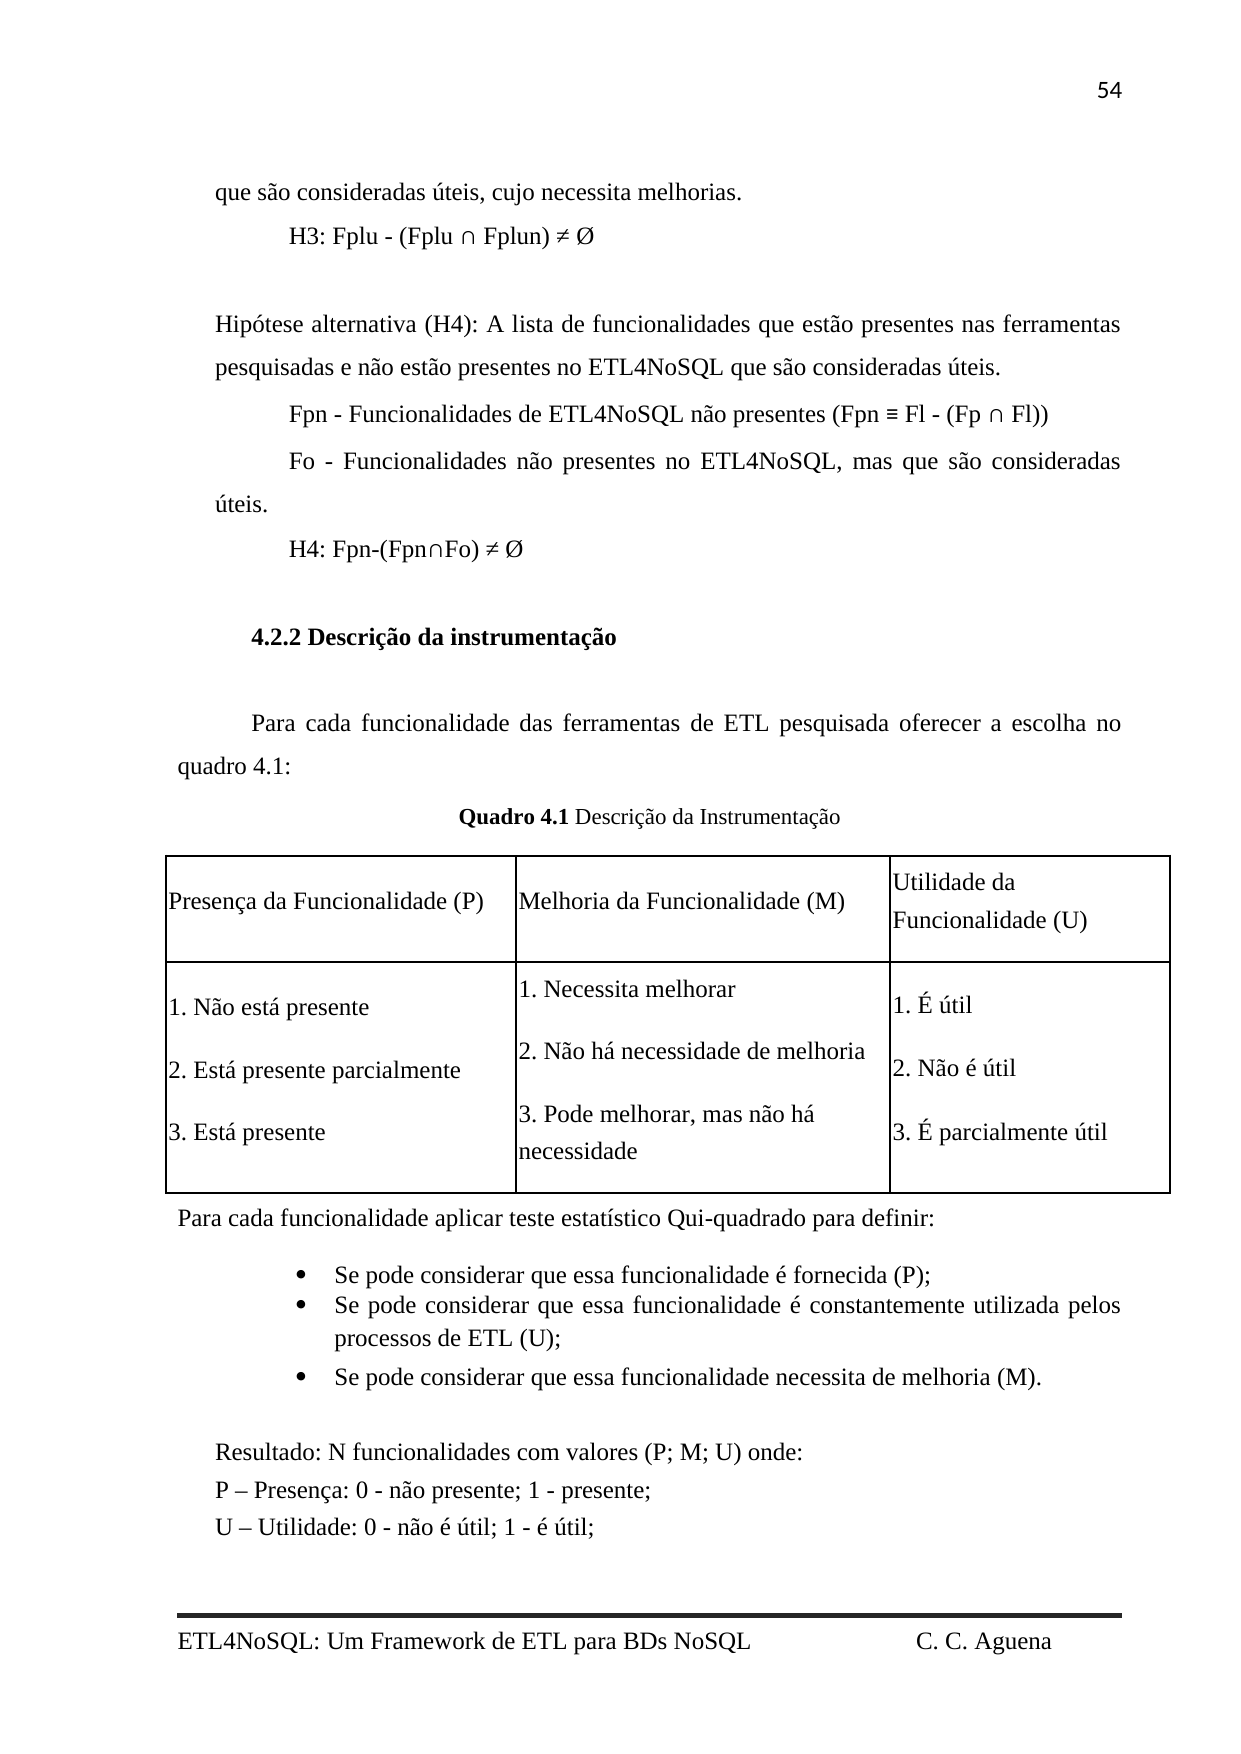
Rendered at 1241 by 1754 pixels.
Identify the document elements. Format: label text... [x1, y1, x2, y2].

table_header Utilidade da Funcionalidade (U) [891, 857, 1169, 961]
table_header Melhoria da Funcionalidade (M) [517, 857, 889, 961]
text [215, 177, 1122, 206]
list P – Presença: 0 - não presente; 1 - presente; [215, 1466, 1122, 1503]
list Se pode considerar que essa funcionalidade necessita de melhoria (M). [297, 1353, 1122, 1391]
table_cell 1. Não está presente 2. Está presente parcialmente 3. Está presente [167, 963, 515, 1192]
text Fpn - Funcionalidades de ETL4NoSQL não presentes (Fpn ≡ Fl - (Fp ∩ Fl)) [215, 395, 1122, 429]
text Hipótese alternativa (H4): A lista de funcionalidades que estão presentes nas ferramentas pesquisadas e não estão presentes no ETL4NoSQL que são consideradas úteis. [215, 309, 1122, 381]
list Resultado: N funcionalidades com valores (P; M; U) onde: [215, 1428, 1122, 1466]
text Quadro 4.1 Descrição da Instrumentação [177, 794, 1122, 829]
text 4.2.2 Descrição da instrumentação [251, 622, 1122, 650]
list U – Utilidade: 0 - não é útil; 1 - é útil; [215, 1503, 1122, 1541]
table_cell 1. É útil 2. Não é útil 3. É parcialmente útil [891, 963, 1169, 1192]
list Se pode considerar que essa funcionalidade é fornecida (P); [297, 1257, 1122, 1291]
table_cell 1. Necessita melhorar 2. Não há necessidade de melhoria 3. Pode melhorar, mas não há necessidade [517, 963, 889, 1192]
text H3: Fplu - (Fplu ∩ Fplun) ≠ Ø [215, 220, 1122, 251]
text Fo - Funcionalidades não presentes no ETL4NoSQL, mas que são consideradas úteis. [215, 446, 1122, 518]
list Se pode considerar que essa funcionalidade é constantemente utilizada pelos processos de ETL (U); [297, 1291, 1122, 1353]
table_header Presença da Funcionalidade (P) [167, 857, 515, 961]
text H4: Fpn-(Fpn∩Fo) ≠ Ø [215, 533, 1122, 563]
text Para cada funcionalidade aplicar teste estatístico Qui-quadrado para definir: [177, 1194, 1122, 1232]
text Para cada funcionalidade das ferramentas de ETL pesquisada oferecer a escolha no quadro 4.1: [177, 708, 1122, 780]
